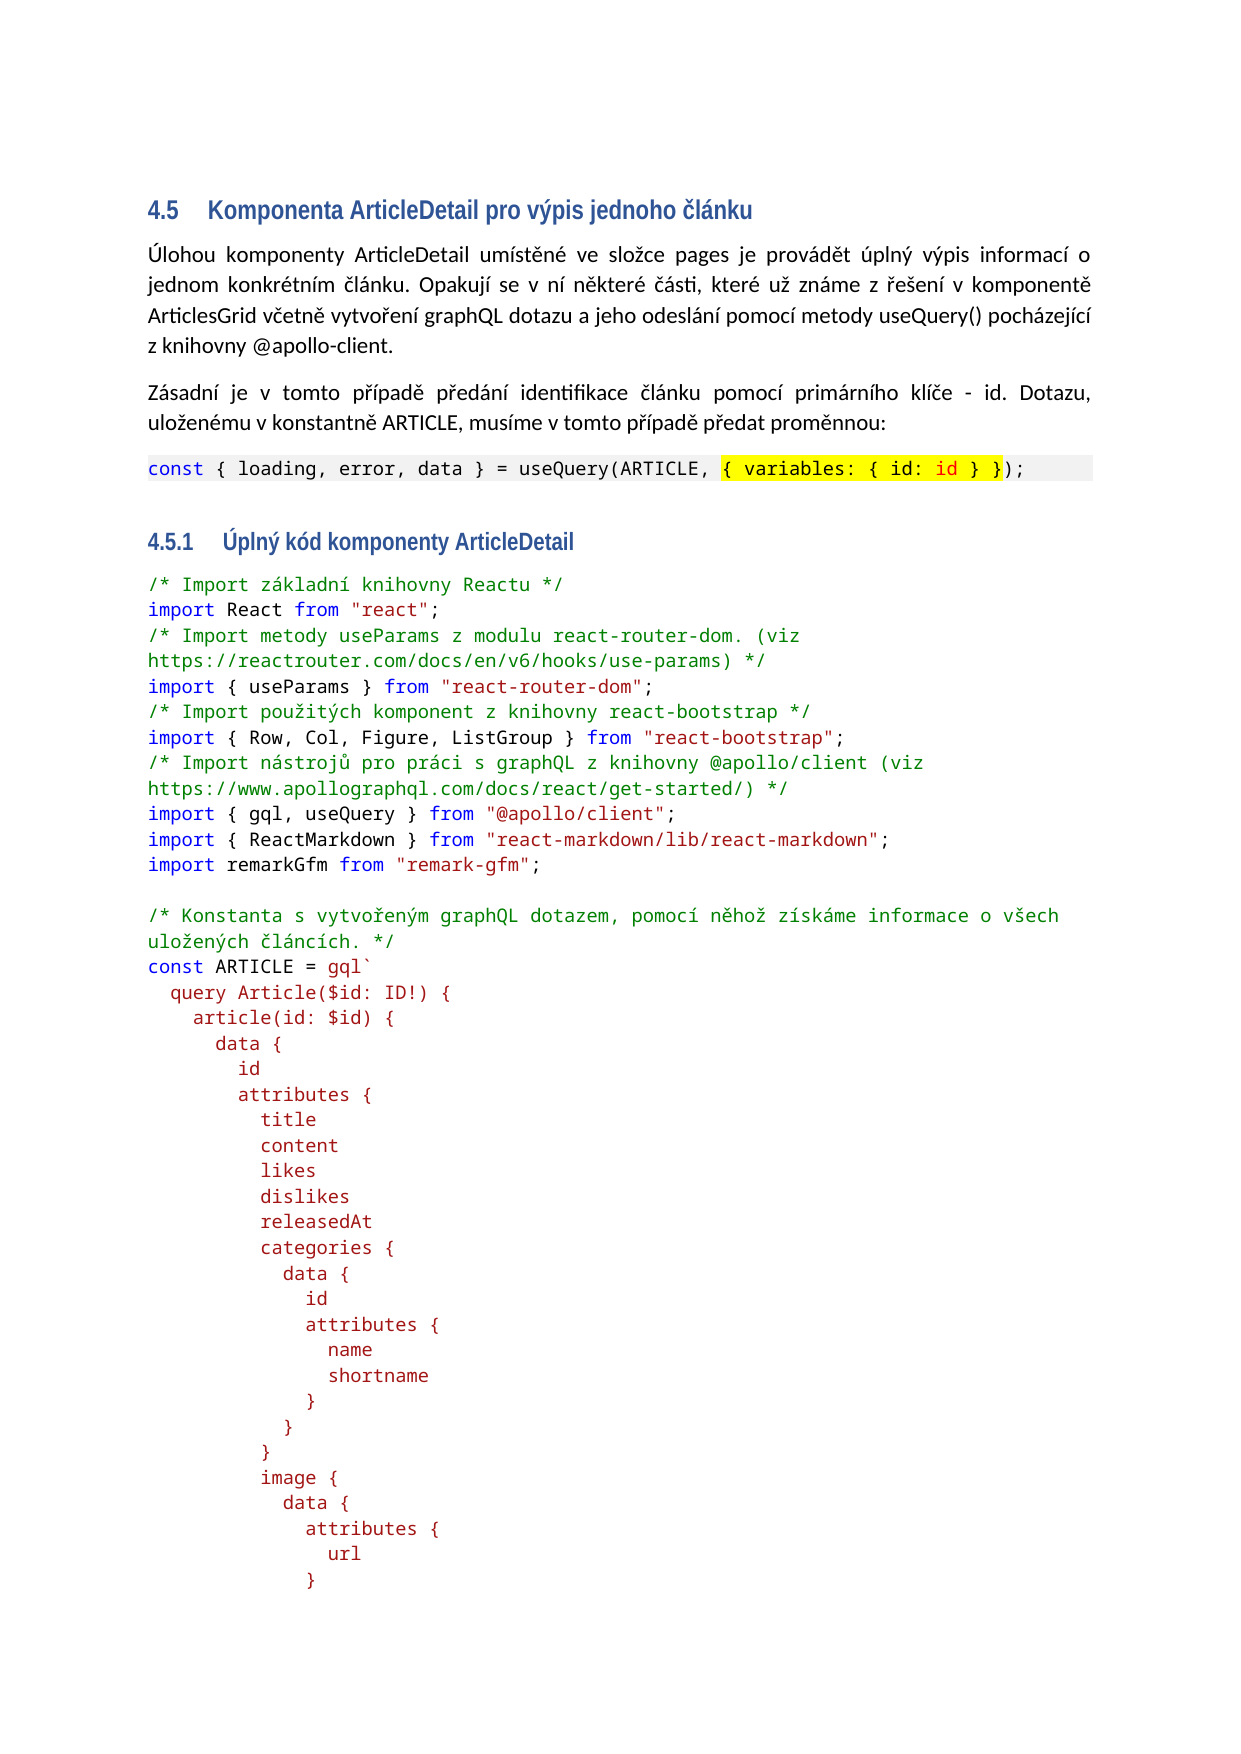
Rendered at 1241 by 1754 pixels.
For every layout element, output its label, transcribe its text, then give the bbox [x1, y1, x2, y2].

text id [148, 1056, 1093, 1081]
text releasedAt [148, 1209, 1093, 1234]
text content [148, 1132, 1093, 1158]
subtitle Úplný kód komponenty ArticleDetail [148, 527, 1093, 556]
text /* Import nástrojů pro práci s graphQL z knihovny @apollo/client (viz https://www.apollographql.com/docs/react/get-started/) */ [148, 749, 1093, 801]
text import { useParams } from "react-router-dom"; [148, 673, 1093, 698]
text import { ReactMarkdown } from "react-markdown/lib/react-markdown"; [148, 826, 1093, 852]
text /* Import metody useParams z modulu react-router-dom. (viz https://reactrouter.com/docs/en/v6/hooks/use-params) */ [148, 622, 1093, 673]
text likes [148, 1158, 1093, 1183]
subtitle Komponenta ArticleDetail pro výpis jednoho článku [148, 194, 1093, 226]
text Zásadní je v tomto případě předání identifikace článku pomocí primárního klíče - id. Dotazu, uloženému v konstantně ARTICLE, musíme v tomto případě předat proměnnou: [148, 378, 1093, 436]
text /* Import základní knihovny Reactu */ [148, 571, 1093, 596]
text data { [148, 1030, 1093, 1056]
text /* Import použitých komponent z knihovny react-bootstrap */ [148, 698, 1093, 724]
text import React from "react"; [148, 596, 1093, 622]
text const ARTICLE = gql` [148, 954, 1093, 979]
text attributes { [148, 1311, 1093, 1336]
text url [148, 1541, 1093, 1566]
text dislikes [148, 1183, 1093, 1209]
text import { gql, useQuery } from "@apollo/client"; [148, 801, 1093, 826]
text query Article($id: ID!) { [148, 979, 1093, 1005]
text id [148, 1285, 1093, 1311]
text const { loading, error, data } = useQuery(ARTICLE, { variables: { id: id } }); [148, 455, 721, 481]
text attributes { [148, 1515, 1093, 1541]
text Úlohou komponenty ArticleDetail umístěné ve složce pages je provádět úplný výpis informací o jednom konkrétním článku. Opakují se v ní některé části, které už známe z řešení v komponentě ArticlesGrid včetně vytvoření graphQL dotazu a jeho odeslání pomocí metody useQuery() pocházející z knihovny @apollo-client. [148, 240, 1093, 359]
text } [148, 1387, 1093, 1413]
text data { [148, 1260, 1093, 1285]
text import remarkGfm from "remark-gfm"; [148, 852, 1093, 877]
text shortname [148, 1362, 1093, 1387]
text article(id: $id) { [148, 1005, 1093, 1030]
text data { [148, 1489, 1093, 1515]
text } [148, 1438, 1093, 1464]
text image { [148, 1464, 1093, 1489]
text attributes { [148, 1081, 1093, 1107]
text /* Konstanta s vytvořeným graphQL dotazem, pomocí něhož získáme informace o všech uložených článcích. */ [148, 903, 1093, 954]
text import { Row, Col, Figure, ListGroup } from "react-bootstrap"; [148, 724, 1093, 749]
text name [148, 1336, 1093, 1362]
text } [148, 1566, 1093, 1592]
text categories { [148, 1234, 1093, 1260]
text title [148, 1107, 1093, 1132]
text } [148, 1413, 1093, 1438]
